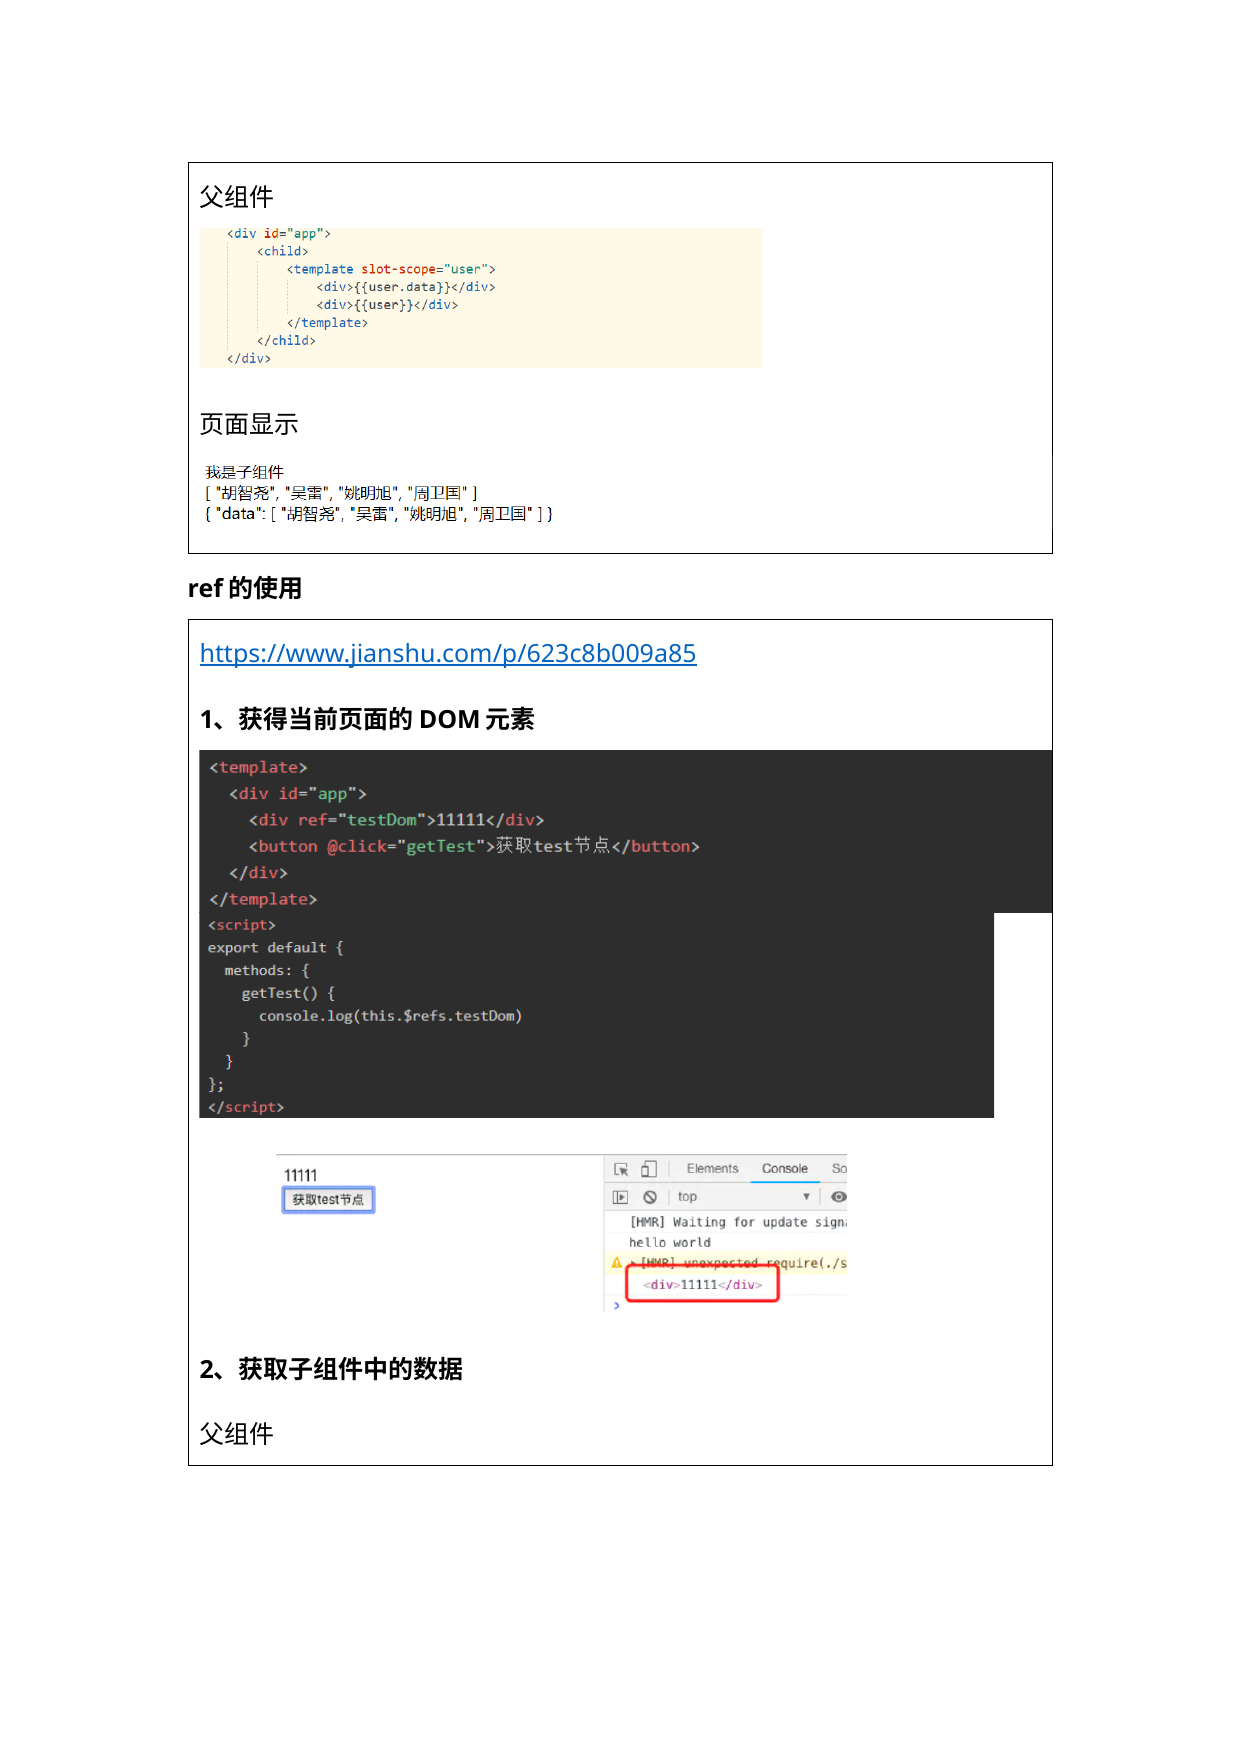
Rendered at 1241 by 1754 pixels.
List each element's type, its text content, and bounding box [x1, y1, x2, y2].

text ref的使用 [187, 554, 1053, 619]
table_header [189, 620, 1052, 1465]
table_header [189, 163, 1052, 553]
